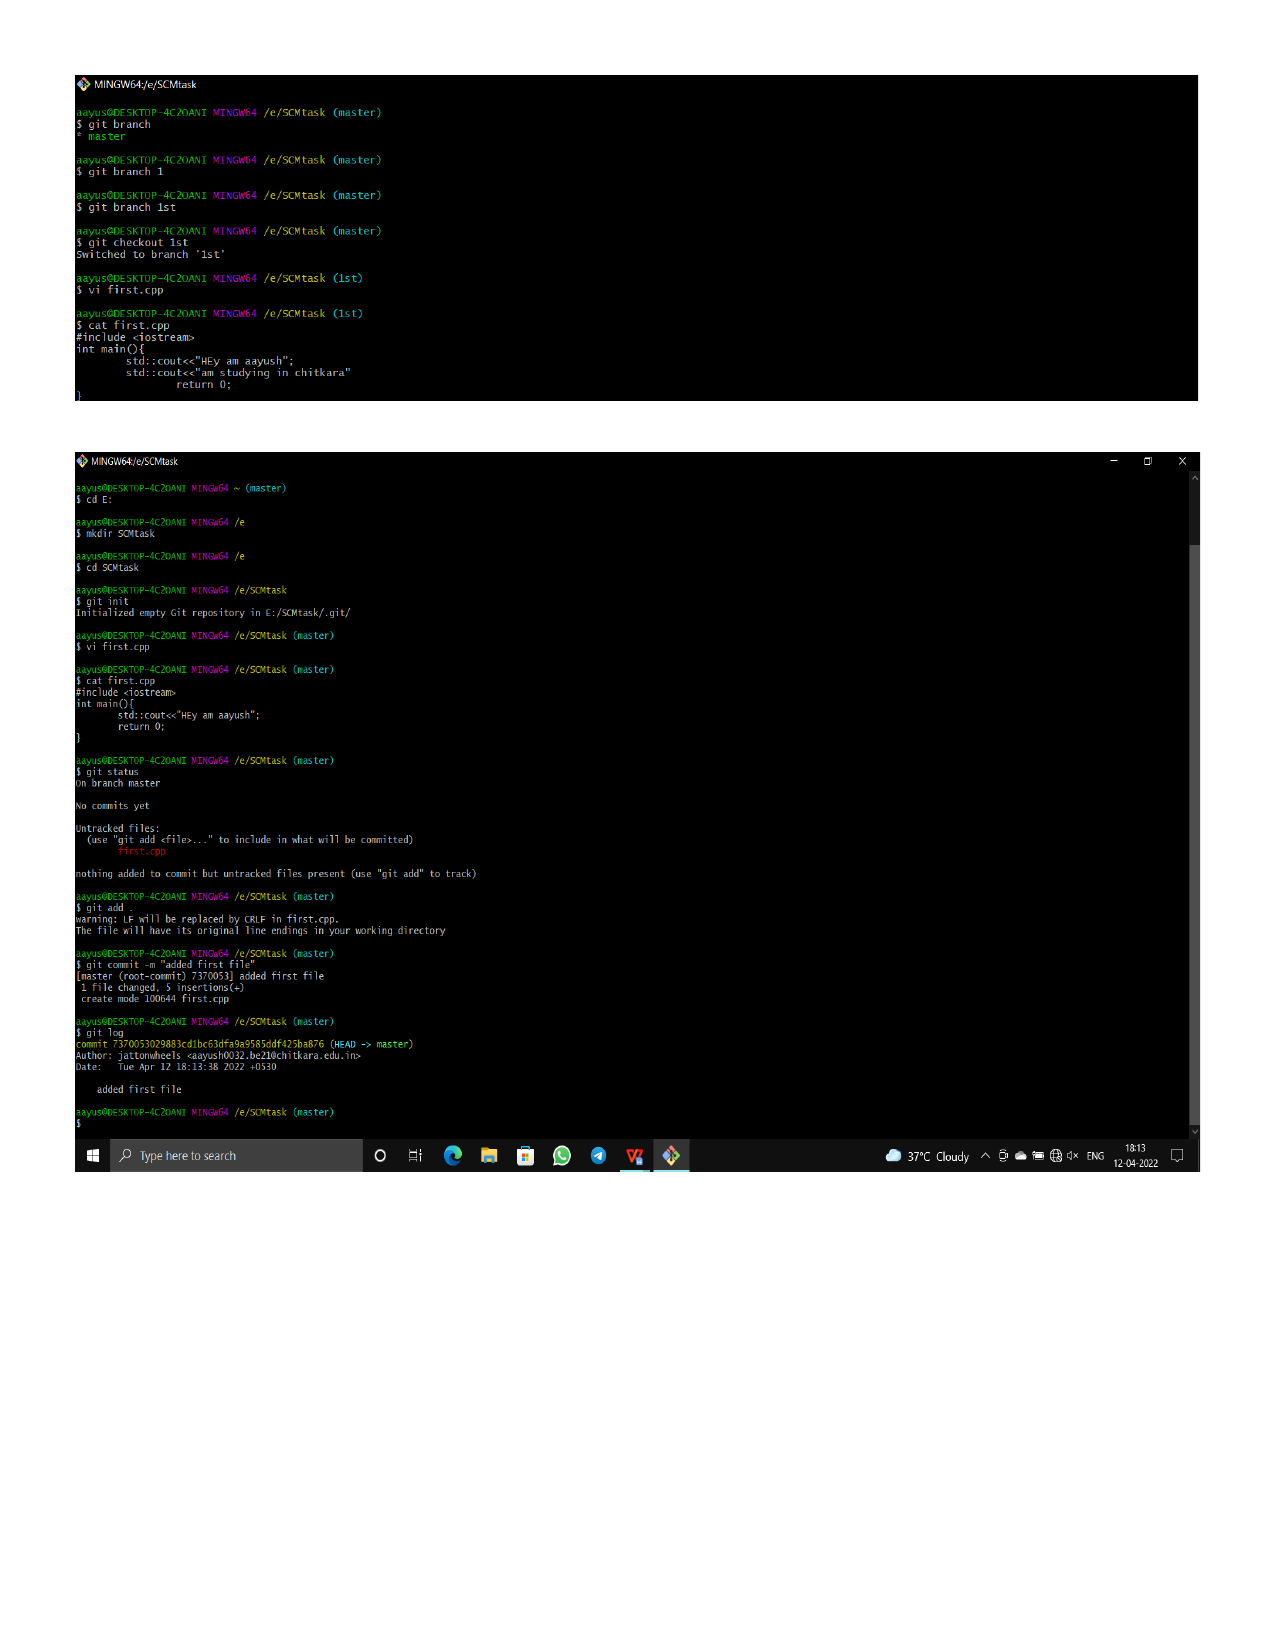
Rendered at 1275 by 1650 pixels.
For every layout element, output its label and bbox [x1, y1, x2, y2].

picture [75, 452, 1200, 1172]
picture [75, 75, 1199, 401]
